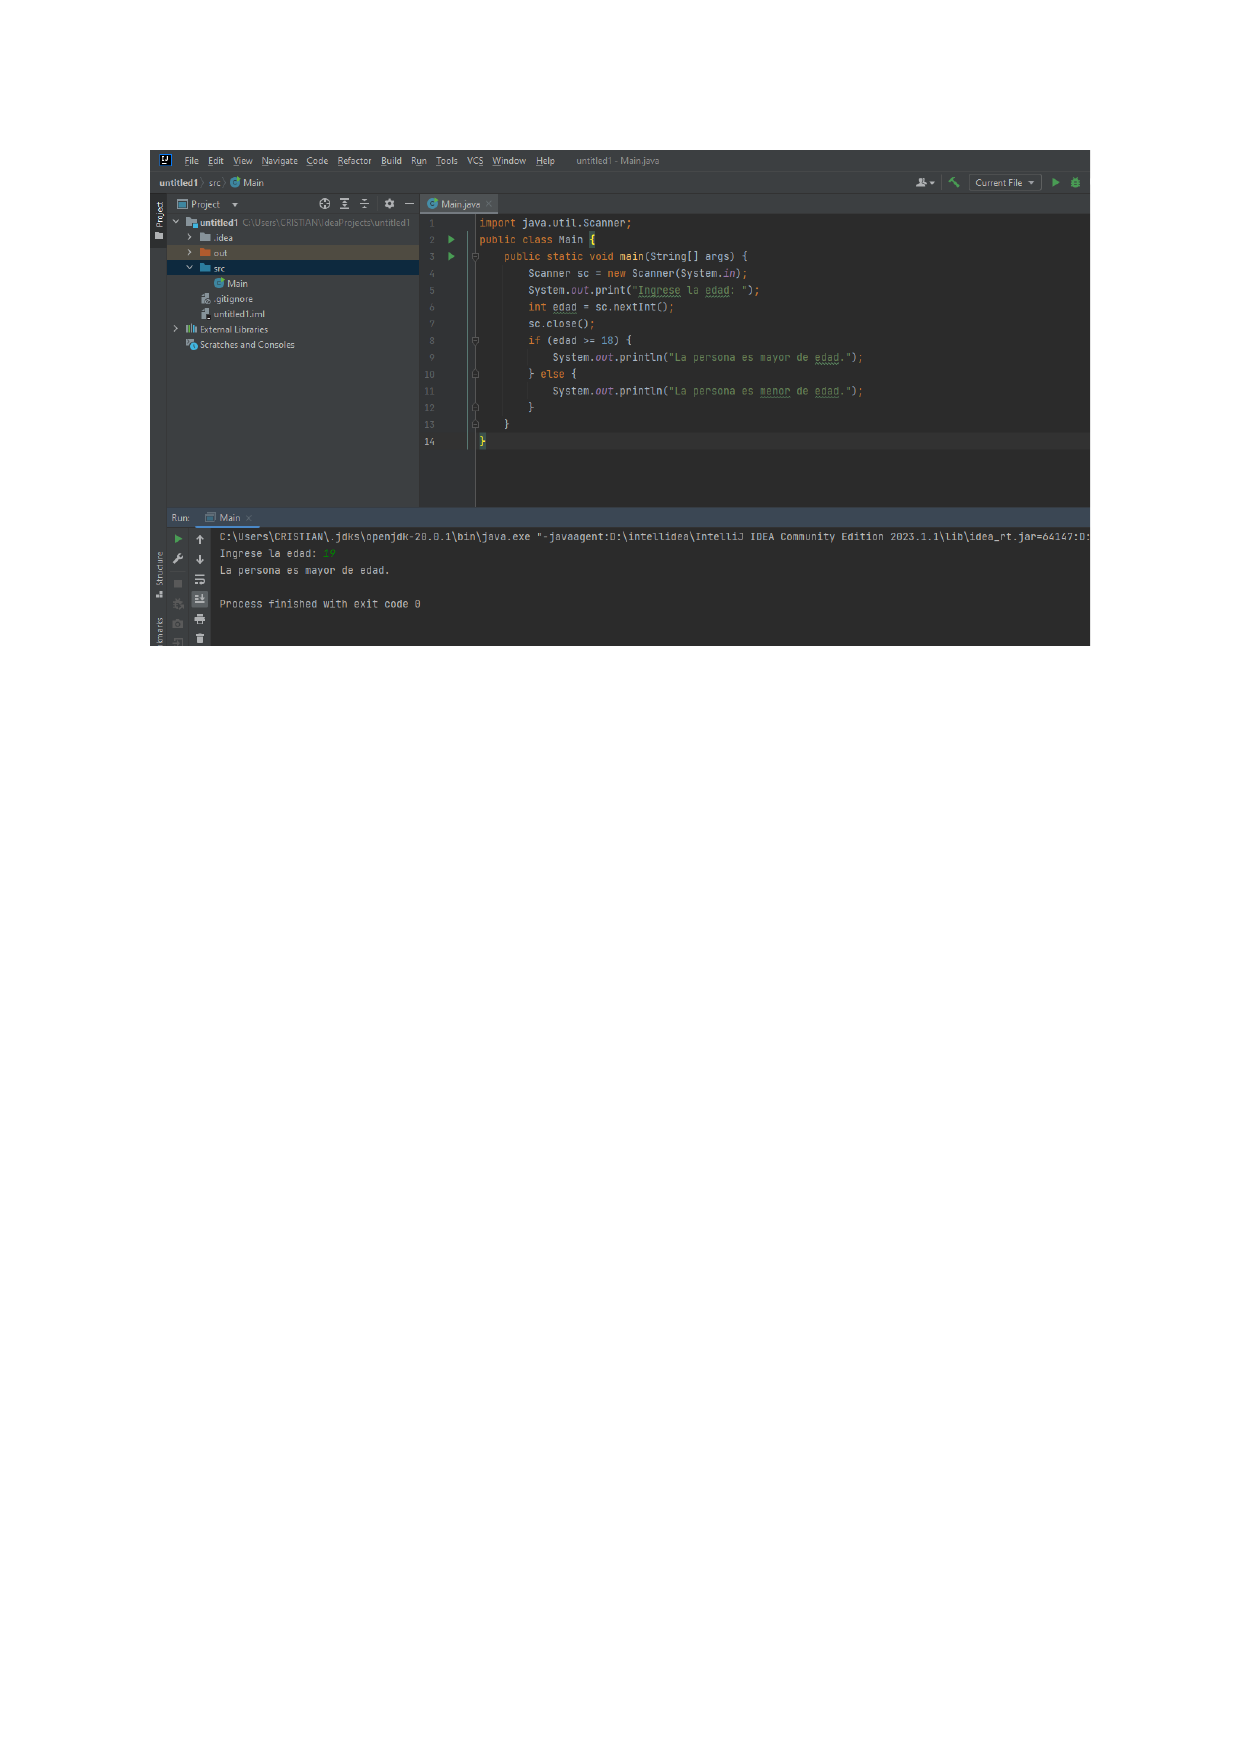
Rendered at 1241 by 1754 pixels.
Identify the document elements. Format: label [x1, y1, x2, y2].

picture [150, 150, 1091, 646]
